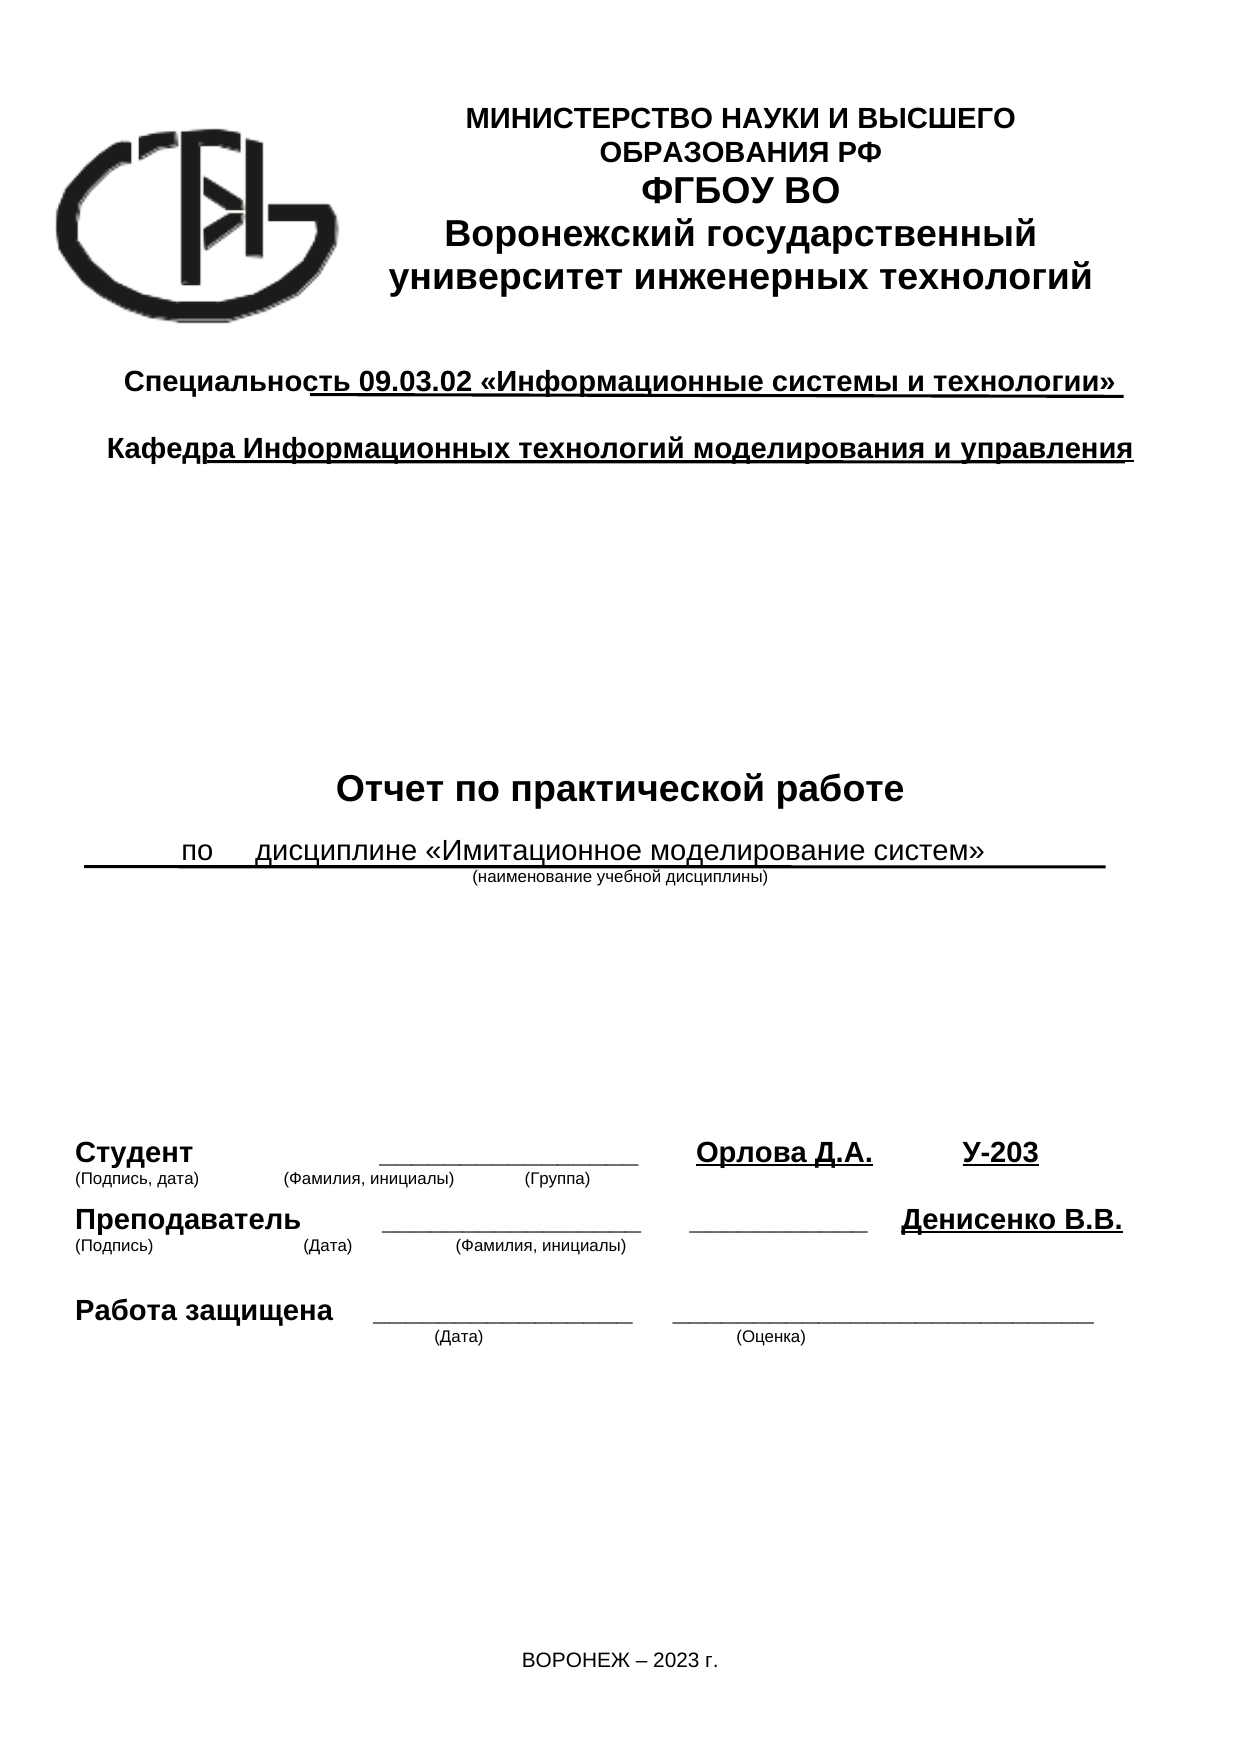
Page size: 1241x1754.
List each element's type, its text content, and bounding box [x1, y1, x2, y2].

text (наименование учебной дисциплины) [75, 867, 1165, 900]
text ВОРОНЕЖ – 2023 г. [75, 1648, 1165, 1672]
text Преподаватель ________________ ___________ Денисенко В.В. [75, 1202, 1165, 1236]
text Кафедра Информационных технологий моделирования и управления [75, 431, 1165, 464]
text (Подпись) (Дата) (Фамилия, инициалы) [75, 1236, 1165, 1269]
text Отчет по практической работе [75, 766, 1165, 809]
text Студент ________________ Орлова Д.А. У-203 [75, 1135, 1165, 1169]
text Специальность 09.03.02 «Информационные системы и технологии» [75, 364, 1165, 397]
text (Подпись, дата) (Фамилия, инициалы) (Группа) [75, 1169, 1165, 1202]
text Работа защищена ________________ __________________________ [75, 1293, 1165, 1327]
text по дисциплине «Имитационное моделирование систем» [1, 833, 1165, 867]
text (Дата) (Оценка) [75, 1327, 1165, 1361]
